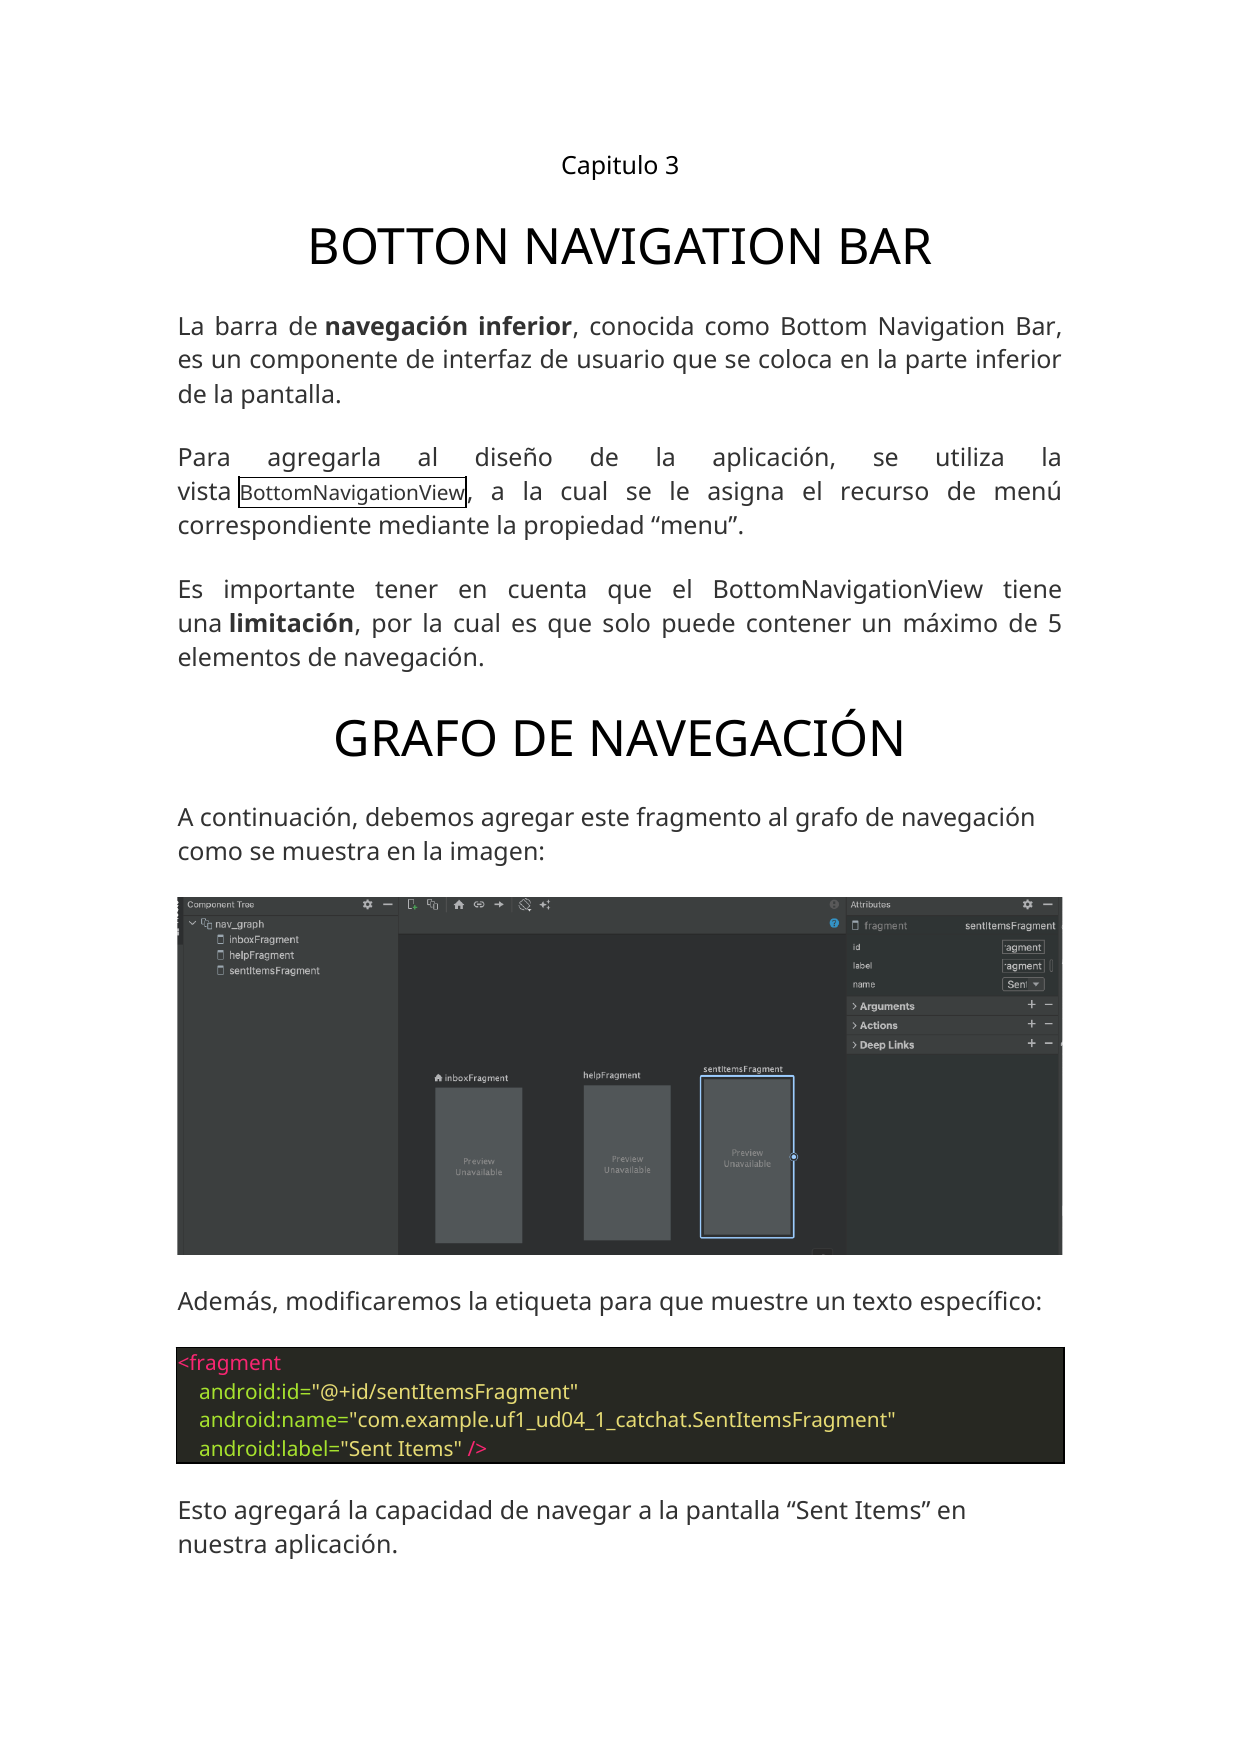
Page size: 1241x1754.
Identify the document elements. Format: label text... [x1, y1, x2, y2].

text Además, modificaremos la etiqueta para que muestre un texto específico: [177, 1283, 1063, 1318]
text Botton Navigation Bar [177, 211, 1063, 279]
text Capitulo 3 [177, 148, 1063, 182]
text A continuación, debemos agregar este fragmento al grafo de navegación como se muestra en la imagen: [177, 800, 1063, 868]
text android:label="Sent Items" /> [177, 1432, 1063, 1462]
picture [177, 897, 1063, 1255]
text android:name="com.example.uf1_ud04_1_catchat.SentItemsFragment" [177, 1405, 1063, 1432]
text <fragment [177, 1348, 1063, 1377]
text android:id="@+id/sentItemsFragment" [177, 1377, 1063, 1405]
subtitle Grafo de Navegación [177, 703, 1063, 771]
text La barra de navegación inferior, conocida como Bottom Navigation Bar, es un componente de interfaz de usuario que se coloca en la parte inferior de la pantalla. [177, 308, 1063, 410]
text Para agregarla al diseño de la aplicación, se utiliza la vista BottomNavigationView, a la cual se le asigna el recurso de menú correspondiente mediante la propiedad “menu”. [177, 439, 1063, 542]
text Es importante tener en cuenta que el BottomNavigationView tiene una limitación, por la cual es que solo puede contener un máximo de 5 elementos de navegación. [177, 571, 1063, 673]
text Esto agregará la capacidad de navegar a la pantalla “Sent Items” en nuestra aplicación. [177, 1493, 1063, 1561]
